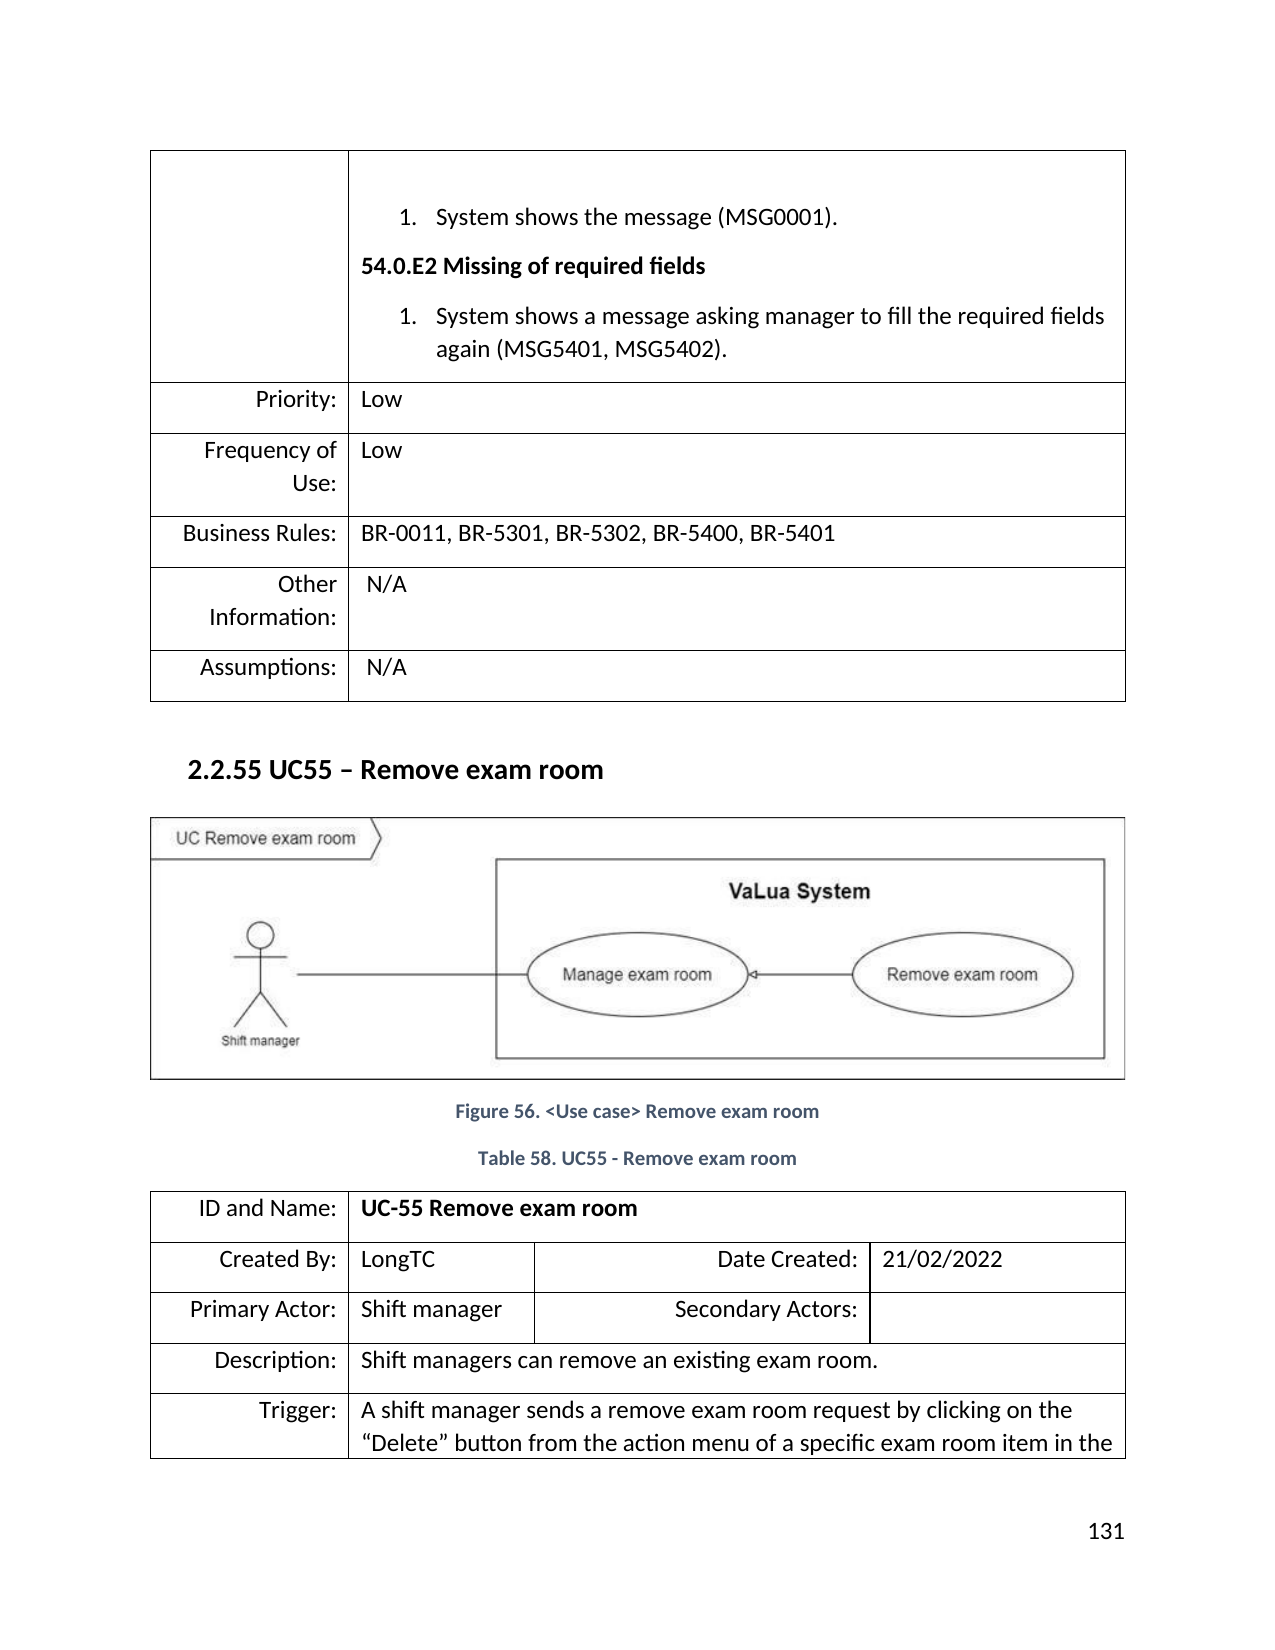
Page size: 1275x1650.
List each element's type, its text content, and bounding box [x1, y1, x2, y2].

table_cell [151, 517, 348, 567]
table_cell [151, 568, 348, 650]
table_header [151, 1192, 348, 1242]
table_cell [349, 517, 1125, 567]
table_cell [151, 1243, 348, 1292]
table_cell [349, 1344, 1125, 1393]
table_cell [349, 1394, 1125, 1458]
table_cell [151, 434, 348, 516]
subtitle 2.2.55 UC55 – Remove exam room [187, 751, 1125, 787]
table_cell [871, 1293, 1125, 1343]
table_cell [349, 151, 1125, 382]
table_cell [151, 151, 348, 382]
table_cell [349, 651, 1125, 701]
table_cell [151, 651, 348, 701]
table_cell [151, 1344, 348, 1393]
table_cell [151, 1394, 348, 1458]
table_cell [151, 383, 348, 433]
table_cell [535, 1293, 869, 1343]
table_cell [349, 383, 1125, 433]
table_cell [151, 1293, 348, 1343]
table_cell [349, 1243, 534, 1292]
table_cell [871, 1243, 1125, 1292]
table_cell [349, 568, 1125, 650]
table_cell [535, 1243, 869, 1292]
picture [150, 817, 1125, 1080]
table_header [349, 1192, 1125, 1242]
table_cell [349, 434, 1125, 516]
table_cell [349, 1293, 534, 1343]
